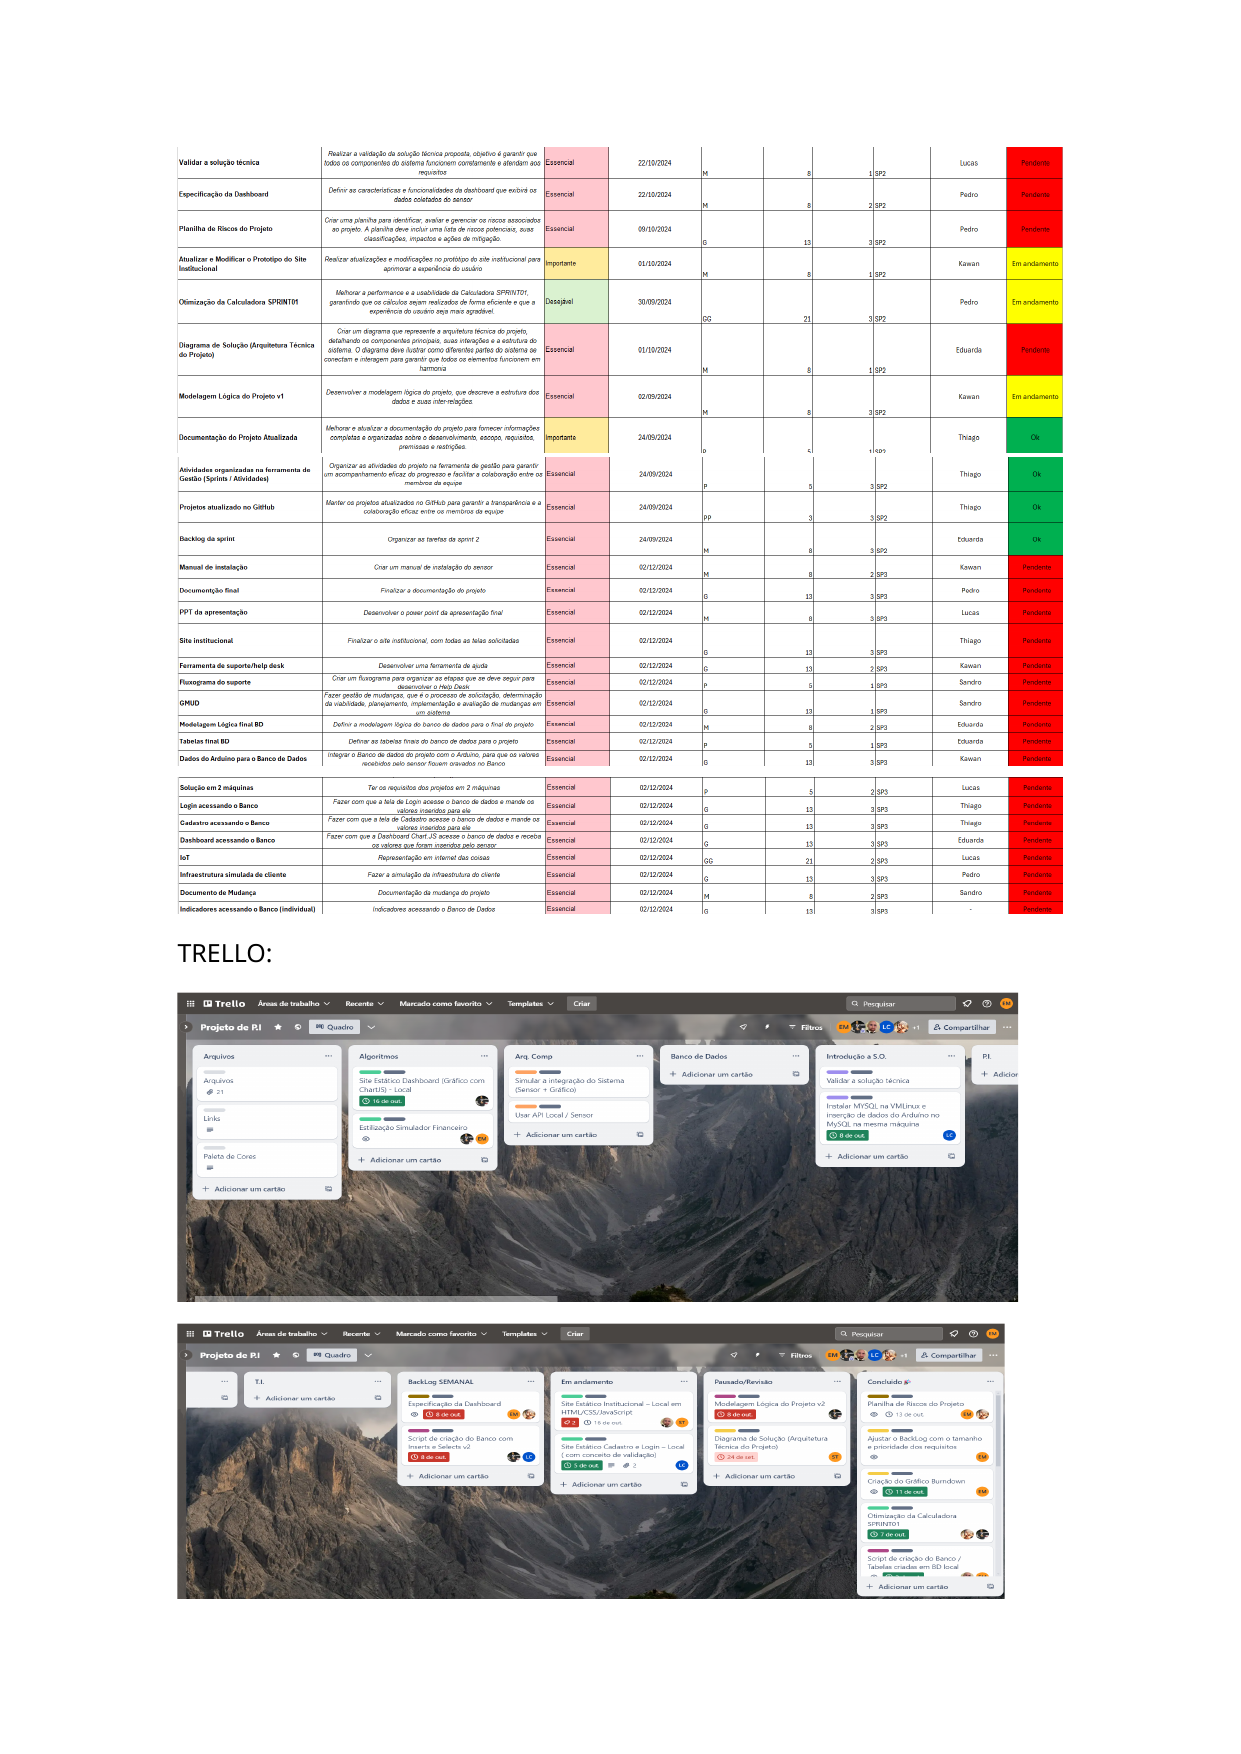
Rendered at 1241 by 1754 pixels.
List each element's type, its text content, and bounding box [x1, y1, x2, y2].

picture [177, 1323, 1005, 1599]
picture [177, 777, 1063, 914]
picture [177, 991, 1019, 1302]
text TRELLO: [177, 936, 1063, 970]
picture [177, 457, 1063, 766]
picture [177, 147, 1063, 453]
